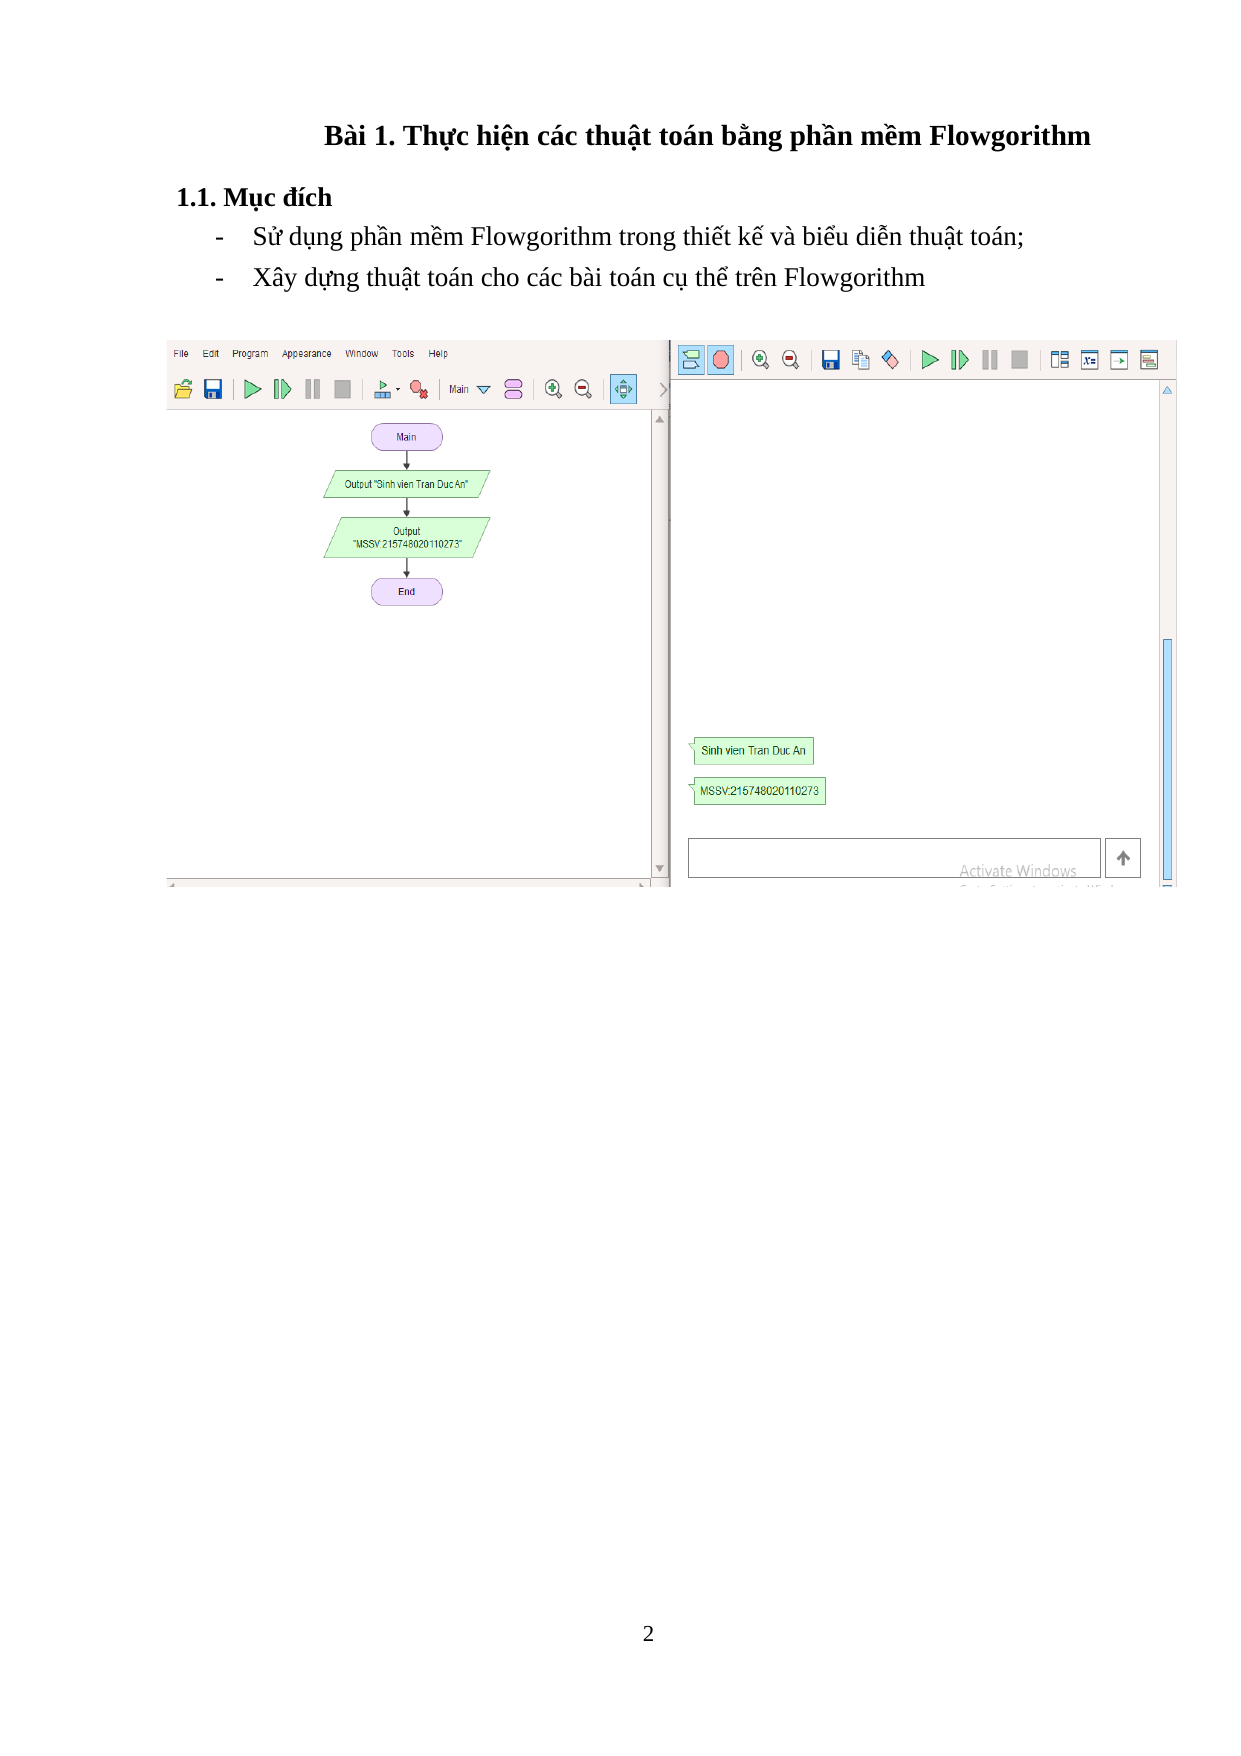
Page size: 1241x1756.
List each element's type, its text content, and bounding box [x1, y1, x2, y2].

subtitle Bài 1. Thực hiện các thuật toán bằng phần mềm Flowgorithm [281, 118, 1134, 151]
list Sử dụng phần mềm Flowgorithm trong thiết kế và biểu diễn thuật toán; [215, 220, 1134, 252]
subtitle Mục đích [176, 181, 1134, 212]
picture [166, 340, 1177, 887]
list Xây dựng thuật toán cho các bài toán cụ thể trên Flowgorithm [215, 261, 1134, 292]
